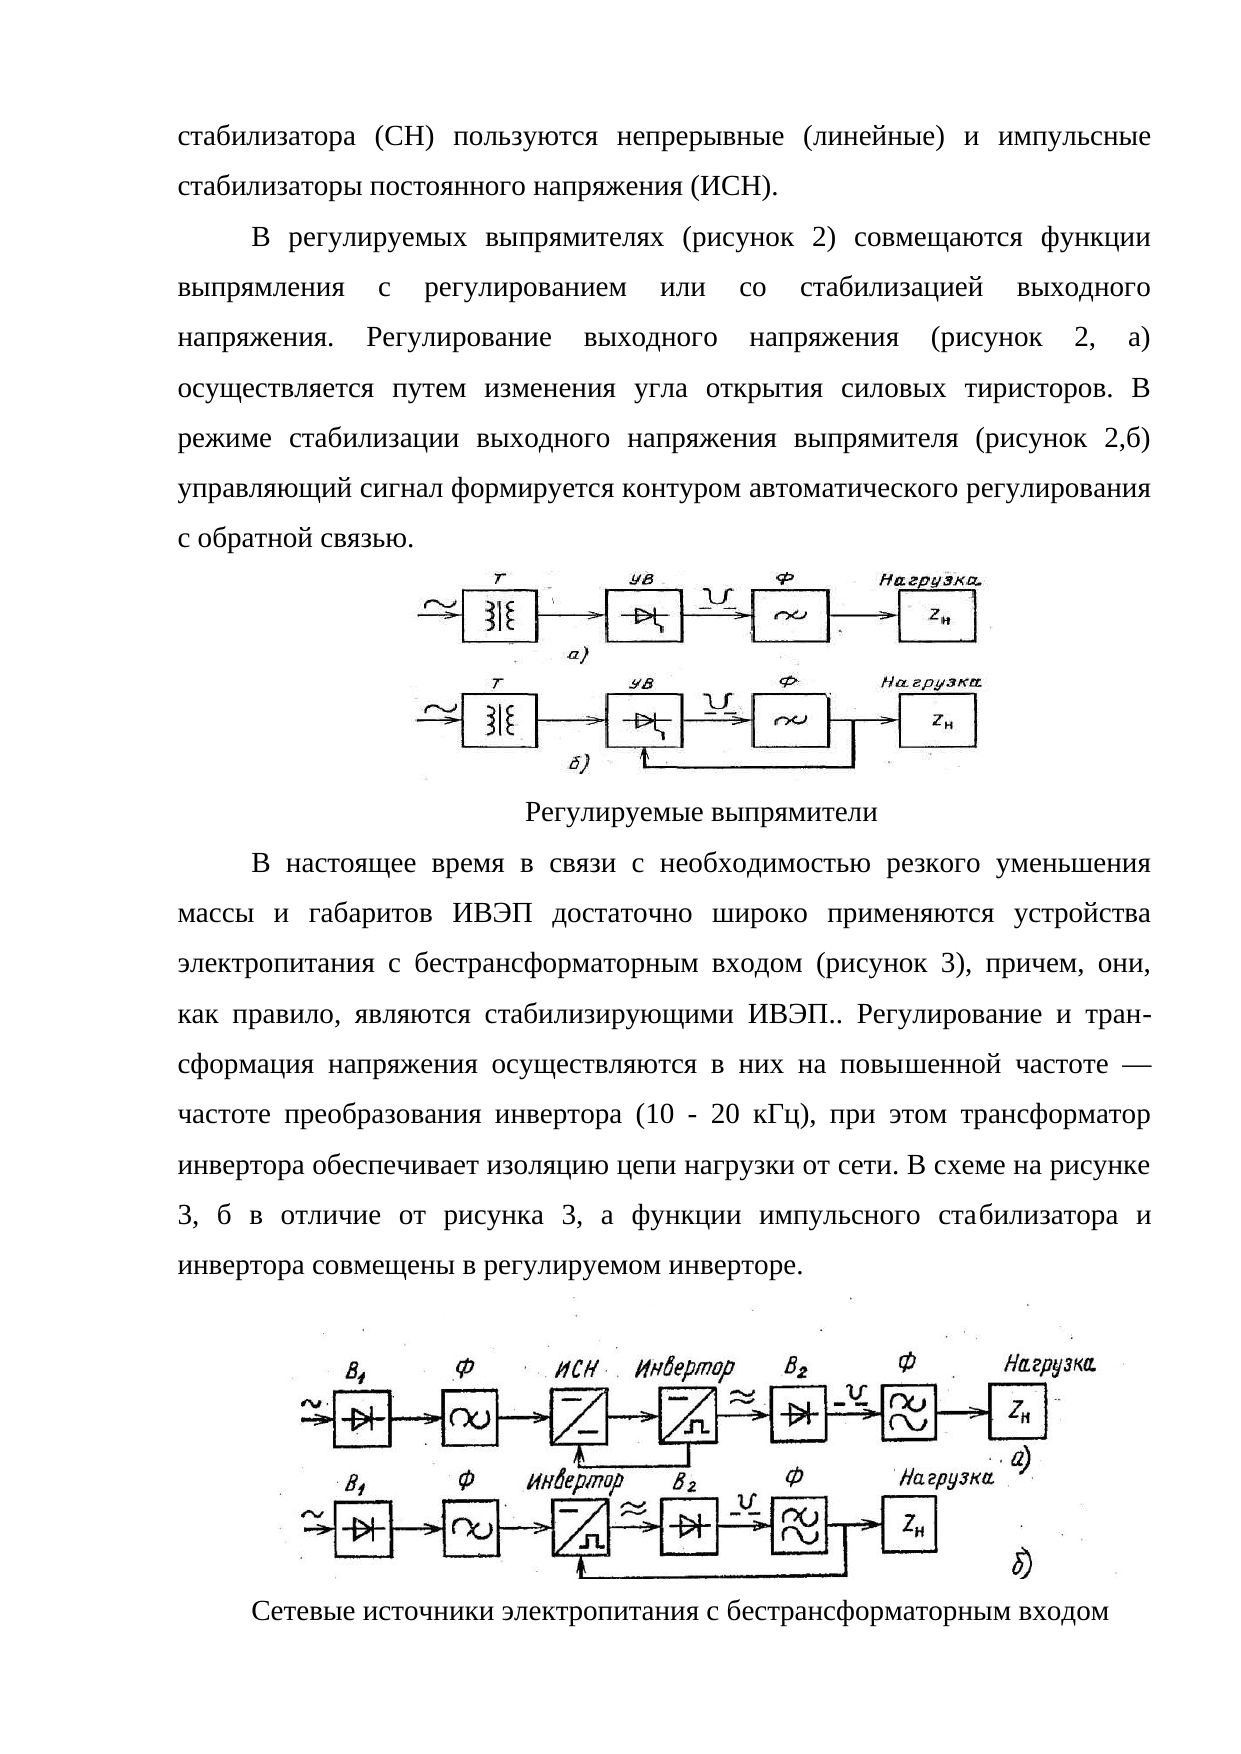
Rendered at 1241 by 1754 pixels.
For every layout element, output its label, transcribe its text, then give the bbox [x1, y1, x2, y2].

text Сетевые источники электропитания с бестрансформаторным входом [177, 1593, 1152, 1626]
picture [410, 571, 993, 781]
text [177, 118, 1152, 202]
text Регулируемые выпрямители [177, 794, 1152, 828]
picture [277, 1297, 1126, 1579]
text В регулируемых выпрямителях (рисунок 2) совмещаются функции выпрямления с регулированием или со стабилизацией выходного напряжения. Регулирование выходного напряжения (рисунок 2, а) осуществляется путем изменения угла открытия силовых тиристоров. В режиме стабилизации выходного напряжения выпрямителя (рисунок 2,б) управляющий сигнал формируется контуром автоматического регулирования с обратной связью. [177, 219, 1152, 554]
text В настоящее время в связи с необходимостью резкого уменьшения массы и габаритов ИВЭП достаточно широко применяются устройства электропитания с бестрансформаторным входом (рисунок 3), причем, они, как правило, являются стабилизирующими ИВЭП.. Регулирование и трансформация напряжения осуществляются в них на повышенной частоте — частоте преобразования инвертора (10 - 20 кГц), при этом трансформатор инвертора обеспечивает изоляцию цепи нагрузки от сети. В схеме на рисунке 3, б в отличие от рисунка 3, а функции импульсного стабилизатора и инвертора совмещены в регулируемом инверторе. [177, 845, 1152, 1281]
